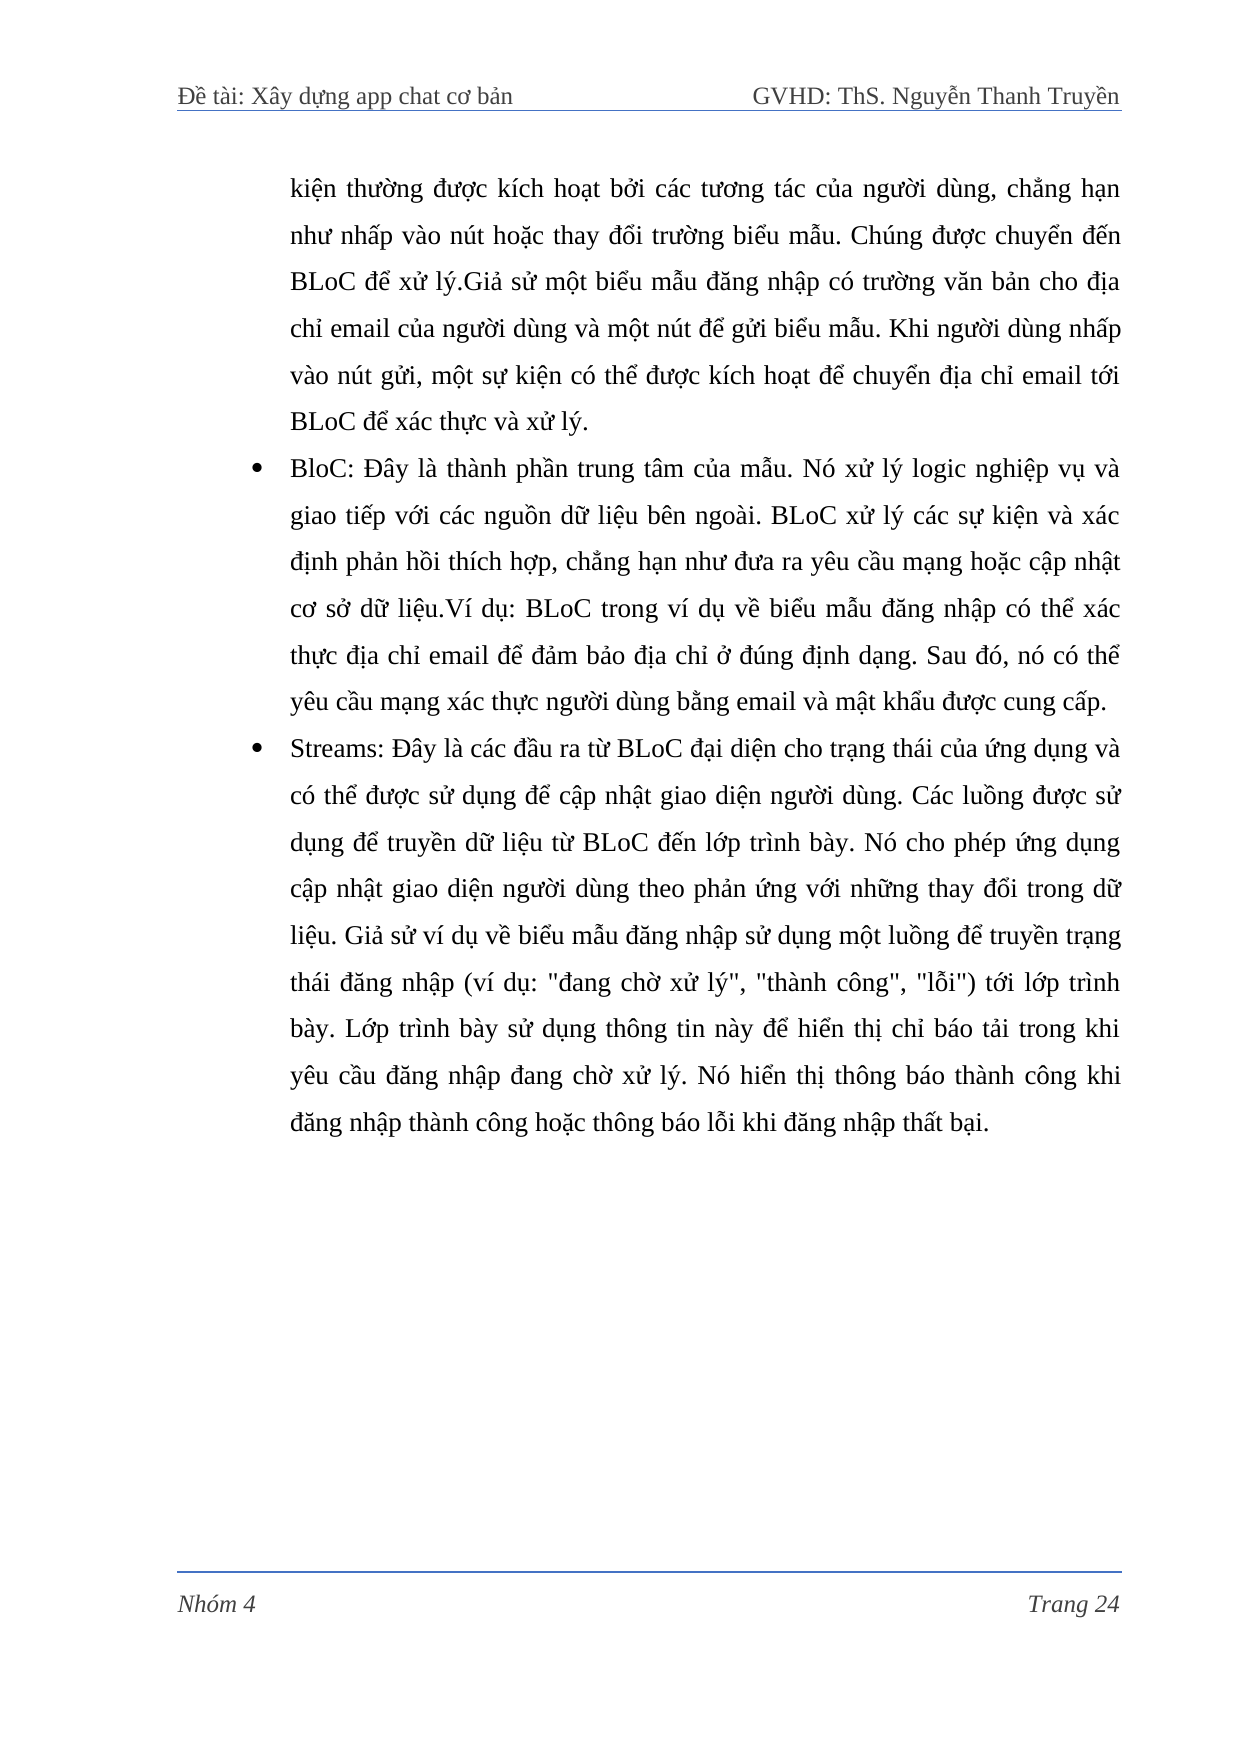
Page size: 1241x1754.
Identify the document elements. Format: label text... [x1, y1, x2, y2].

list BloC: Đây là thành phần trung tâm của mẫu. Nó xử lý logic nghiệp vụ và giao tiếp với các nguồn dữ liệu bên ngoài. BLoC xử lý các sự kiện và xác định phản hồi thích hợp, chẳng hạn như đưa ra yêu cầu mạng hoặc cập nhật cơ sở dữ liệu.Ví dụ: BLoC trong ví dụ về biểu mẫu đăng nhập có thể xác thực địa chỉ email để đảm bảo địa chỉ ở đúng định dạng. Sau đó, nó có thể yêu cầu mạng xác thực người dùng bằng email và mật khẩu được cung cấp. [252, 452, 1122, 717]
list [252, 172, 1122, 437]
list Streams: Đây là các đầu ra từ BLoC đại diện cho trạng thái của ứng dụng và có thể được sử dụng để cập nhật giao diện người dùng. Các luồng được sử dụng để truyền dữ liệu từ BLoC đến lớp trình bày. Nó cho phép ứng dụng cập nhật giao diện người dùng theo phản ứng với những thay đổi trong dữ liệu. Giả sử ví dụ về biểu mẫu đăng nhập sử dụng một luồng để truyền trạng thái đăng nhập (ví dụ: "đang chờ xử lý", "thành công", "lỗi") tới lớp trình bày. Lớp trình bày sử dụng thông tin này để hiển thị chỉ báo tải trong khi yêu cầu đăng nhập đang chờ xử lý. Nó hiển thị thông báo thành công khi đăng nhập thành công hoặc thông báo lỗi khi đăng nhập thất bại. [252, 732, 1122, 1137]
